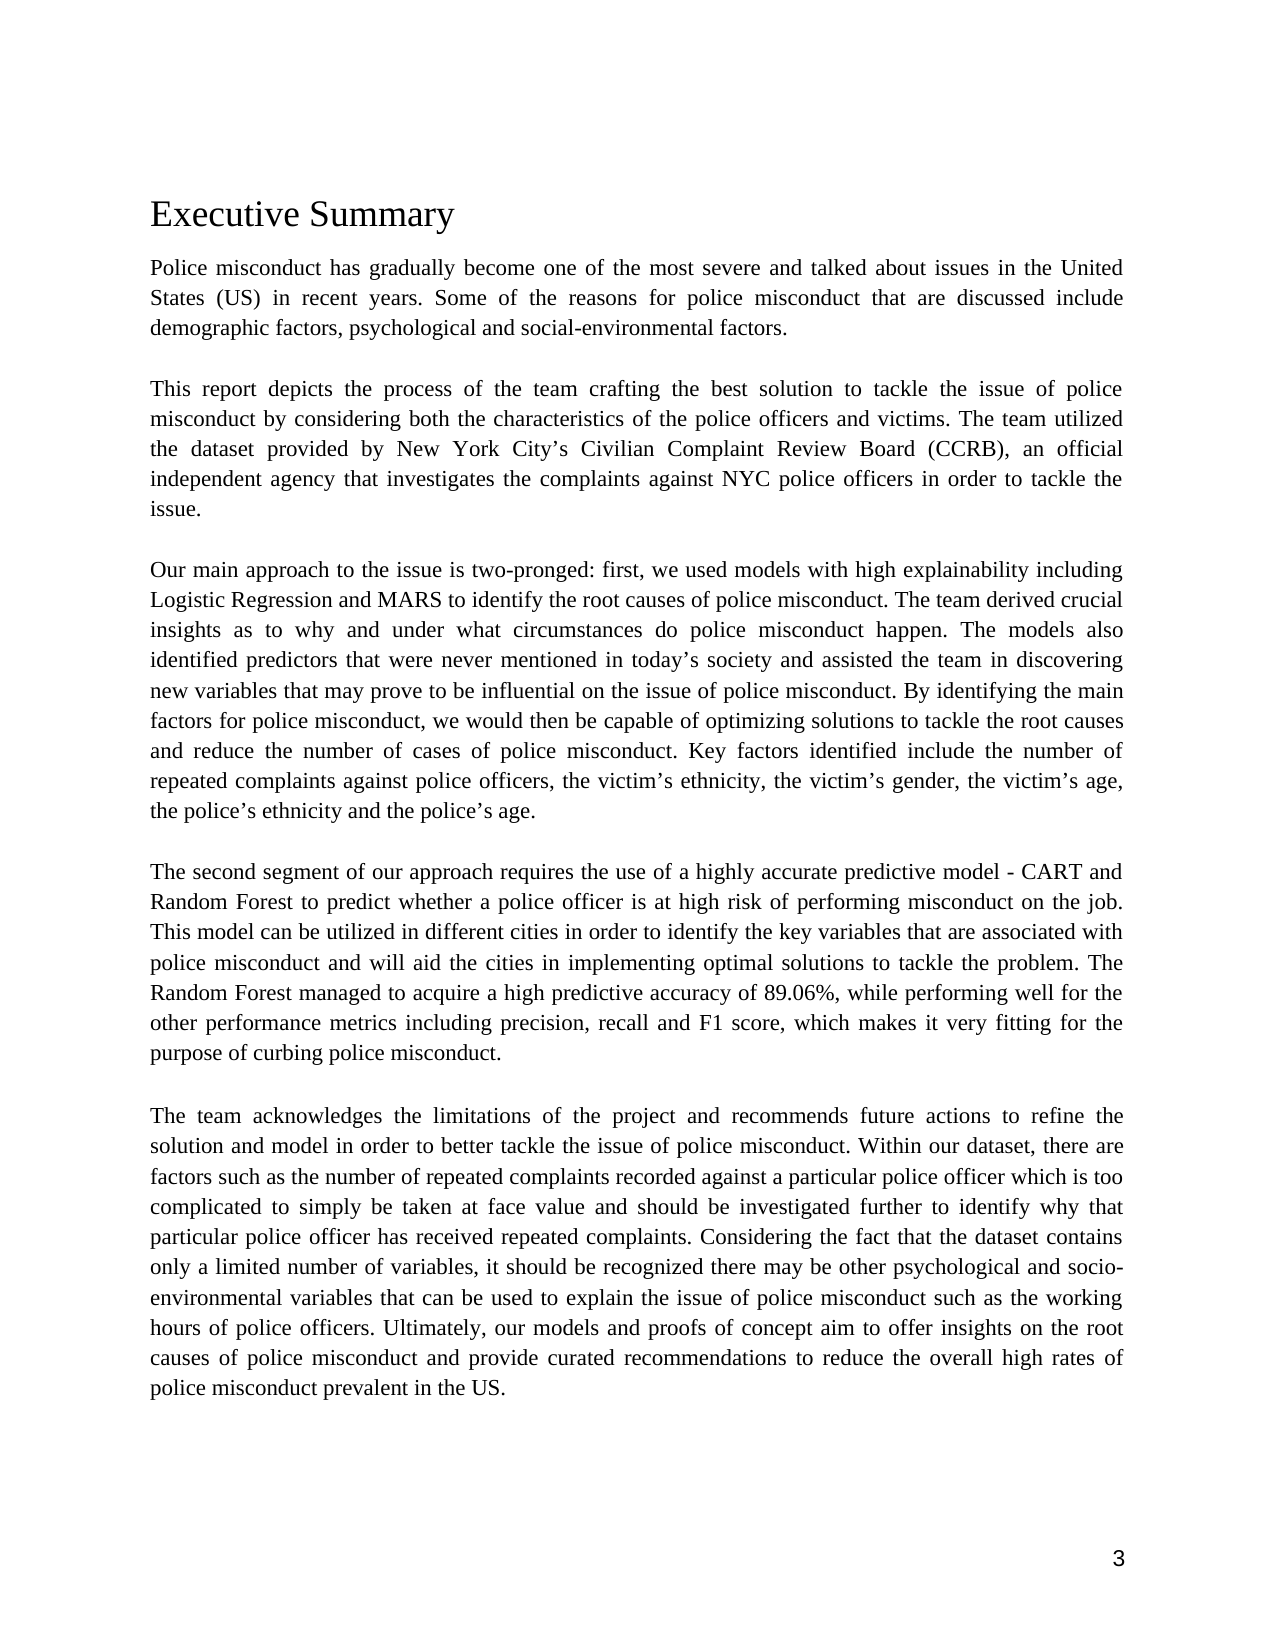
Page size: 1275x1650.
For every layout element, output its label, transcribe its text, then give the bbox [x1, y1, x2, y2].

text This report depicts the process of the team crafting the best solution to tackle the issue of police misconduct by considering both the characteristics of the police officers and victims. The team utilized the dataset provided by New York City’s Civilian Complaint Review Board (CCRB), an official independent agency that investigates the complaints against NYC police officers in order to tackle the issue. [150, 374, 1125, 522]
subtitle Executive Summary [150, 192, 1125, 235]
text The team acknowledges the limitations of the project and recommends future actions to refine the solution and model in order to better tackle the issue of police misconduct. Within our dataset, there are factors such as the number of repeated complaints recorded against a particular police officer which is too complicated to simply be taken at face value and should be investigated further to identify why that particular police officer has received repeated complaints. Considering the fact that the dataset contains only a limited number of variables, it should be recognized there may be other psychological and socio-environmental variables that can be used to explain the issue of police misconduct such as the working hours of police officers. Ultimately, our models and proofs of concept aim to offer insights on the root causes of police misconduct and provide curated recommendations to reduce the overall high rates of police misconduct prevalent in the US. [150, 1102, 1125, 1401]
text Our main approach to the issue is two-pronged: first, we used models with high explainability including Logistic Regression and MARS to identify the root causes of police misconduct. The team derived crucial insights as to why and under what circumstances do police misconduct happen. The models also identified predictors that were never mentioned in today’s society and assisted the team in discovering new variables that may prove to be influential on the issue of police misconduct. By identifying the main factors for police misconduct, we would then be capable of optimizing solutions to tackle the root causes and reduce the number of cases of police misconduct. Key factors identified include the number of repeated complaints against police officers, the victim’s ethnicity, the victim’s gender, the victim’s age, the police’s ethnicity and the police’s age. [150, 556, 1125, 824]
text Police misconduct has gradually become one of the most severe and talked about issues in the United States (US) in recent years. Some of the reasons for police misconduct that are discussed include demographic factors, psychological and social-environmental factors. [150, 254, 1125, 341]
text The second segment of our approach requires the use of a highly accurate predictive model - CART and Random Forest to predict whether a police officer is at high risk of performing misconduct on the job. This model can be utilized in different cities in order to identify the key variables that are associated with police misconduct and will aid the cities in implementing optimal solutions to tackle the problem. The Random Forest managed to acquire a high predictive accuracy of 89.06%, while performing well for the other performance metrics including precision, recall and F1 score, which makes it very fitting for the purpose of curbing police misconduct. [150, 858, 1125, 1066]
